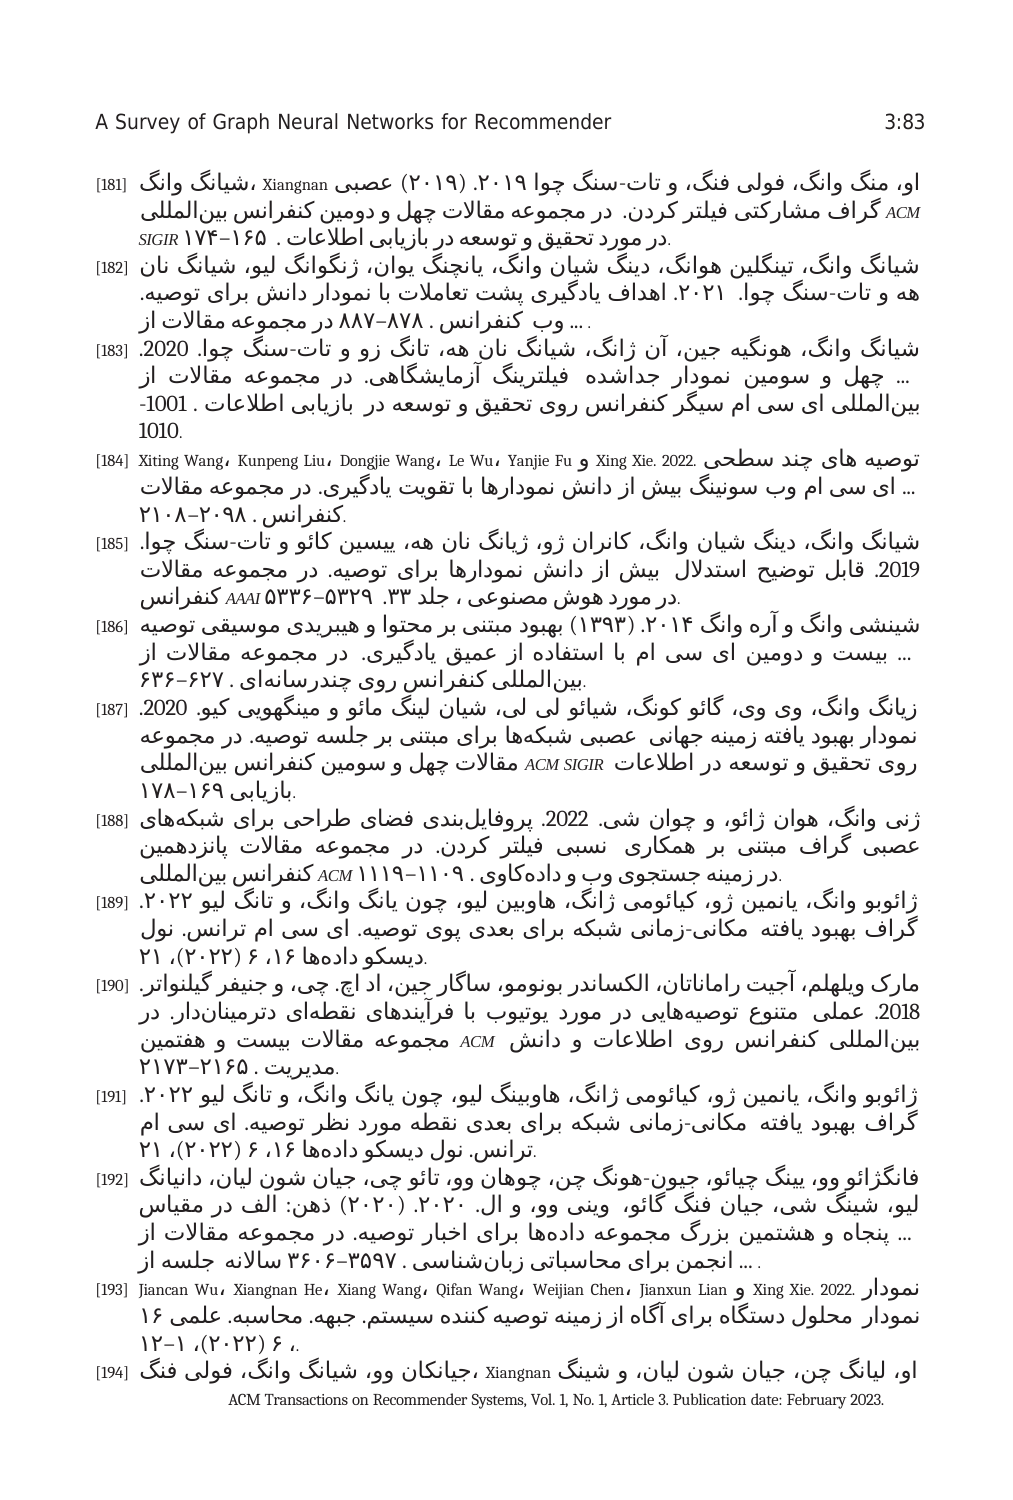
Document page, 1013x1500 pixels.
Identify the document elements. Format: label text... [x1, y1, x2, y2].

list زیانگ وانگ، وی وی، گائو کونگ، شیائو لی لی، شیان لینگ مائو و مینگهویی کیو. 2020. نمودار بهبود یافته زمینه جهانی عصبی شبکه‌ها برای مبتنی بر جلسه توصیه. در مجموعه مقالات چهل و سومین کنفرانس بین‌المللی ACM SIGIR روی تحقیق و توسعه در اطلاعات بازیابی​ ۱۶۹–۱۷۸. [95, 695, 917, 804]
list مارک ویلهلم، آجیت راماناتان، الکساندر بونومو، ساگار جین، اد اچ. چی، و جنیفر گیلنواتر. 2018. عملی متنوع توصیه‌هایی در مورد یوتیوب با فرآیندهای نقطه‌ای دترمینان‌دار. در مجموعه مقالات بیست و هفتمین ACM بین‌المللی کنفرانس روی اطلاعات و دانش مدیریت . ۲۱۶۵–۲۱۷۳. [95, 971, 920, 1080]
list شیانگ وانگ، تینگلین هوانگ، دینگ شیان وانگ، یانچنگ یوان، ژنگوانگ لیو، شیانگ نان هه و تات-سنگ چوا. ۲۰۲۱. اهداف یادگیری پشت تعاملات با نمودار دانش برای توصیه. در مجموعه مقالات از ‎‏ ... وب کنفرانس . ۸۷۸–۸۸۷. [95, 253, 920, 334]
list ژائوبو وانگ، یانمین ژو، کیائومی ژانگ، هاوبینگ لیو، چون یانگ وانگ، و تانگ لیو ۲۰۲۲. گراف بهبود یافته مکانی-زمانی شبکه برای بعدی نقطه مورد نظر توصیه. ای سی ام ترانس. نول دیسکو داده‌ها ۱۶، ۶ (۲۰۲۲)، ۲۱. [95, 1082, 917, 1163]
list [95, 1358, 917, 1384]
list Xiting Wang، Kunpeng Liu، Dongjie Wang، Le Wu، Yanjie Fu و Xing Xie. 2022. توصیه های چند سطحی سونینگ بیش از دانش نمودارها با تقویت یادگیری. در مجموعه مقالات ‎‏ ... ای سی ام وب کنفرانس . ۲۰۹۸–۲۱۰۸. [95, 446, 920, 528]
list فانگژائو وو، یینگ چیائو، جیون-هونگ چن، چوهان وو، تائو چی، جیان شون لیان، دانیانگ لیو، شینگ شی، جیان فنگ گائو، وینی وو، و ال. ۲۰۲۰. (۲۰۲۰) ذهن: الف در مقیاس بزرگ مجموعه داده‌ها برای اخبار توصیه. در مجموعه مقالات از ‎‏ ... پنجاه و هشتمین سالانه جلسه از ‎‏ ... انجمن برای محاسباتی زبان‌شناسی . ۳۵۹۷–۳۶۰۶. [95, 1164, 919, 1274]
list Jiancan Wu، Xiangnan He، Xiang Wang، Qifan Wang، Weijian Chen، Jianxun Lian و Xing Xie. 2022. نمودار نمودار محلول دستگاه برای آگاه از زمینه توصیه کننده سیستم. جبهه. محاسبه. علمی ۱۶، ۶ (۲۰۲۲)، ۱–۱۲. [95, 1275, 920, 1357]
list شیانگ وانگ، Xiangnan او، منگ وانگ، فولی فنگ، و تات-سنگ چوا ۲۰۱۹. (۲۰۱۹) عصبی گراف مشارکتی فیلتر کردن. در مجموعه مقالات چهل و دومین کنفرانس بین‌المللی ACM SIGIR در مورد تحقیق و توسعه در بازیابی اطلاعات . ۱۶۵–۱۷۴. [95, 170, 920, 251]
list ژنی وانگ، هوان ژائو، و چوان شی. 2022. پروفایل‌بندی فضای طراحی برای شبکه‌های عصبی گراف مبتنی بر همکاری نسبی فیلتر کردن. در مجموعه مقالات پانزدهمین کنفرانس بین‌المللی ACM در زمینه جستجوی وب و داده‌کاوی . ۱۱۰۹–۱۱۱۹. [95, 805, 920, 887]
list شیانگ وانگ، دینگ شیان وانگ، کانران ژو، ژیانگ نان هه، ییسین کائو و تات-سنگ چوا. 2019. قابل توضیح استدلال بیش از دانش نمودارها برای توصیه. در مجموعه مقالات کنفرانس AAAI در مورد هوش مصنوعی ، جلد ۳۳. ۵۳۲۹–۵۳۳۶. [95, 529, 920, 611]
list شیانگ وانگ، هونگیه جین، آن ژانگ، شیانگ نان هه، تانگ زو و تات-سنگ چوا. 2020. نمودار جداشده فیلترینگ آزمایشگاهی. در مجموعه مقالات از ‎‏ ... چهل و سومین بین‌المللی ای سی ام سیگر کنفرانس روی تحقیق و توسعه در بازیابی اطلاعات . 1001-1010. [95, 336, 920, 445]
list ژائوبو وانگ، یانمین ژو، کیائومی ژانگ، هاوبین لیو، چون یانگ وانگ، و تانگ لیو ۲۰۲۲. گراف بهبود یافته مکانی-زمانی شبکه برای بعدی پوی توصیه. ای سی ام ترانس. نول دیسکو داده‌ها ۱۶، ۶ (۲۰۲۲)، ۲۱. [95, 888, 917, 970]
list شینشی وانگ و آره وانگ ۲۰۱۴. (۱۳۹۳) بهبود مبتنی بر محتوا و هیبریدی موسیقی توصیه با استفاده از عمیق یادگیری. در مجموعه مقالات از ‎‏ ... بیست و دومین ای سی ام بین‌المللی کنفرانس روی چندرسانه‌ای . ۶۲۷–۶۳۶. [95, 612, 920, 693]
